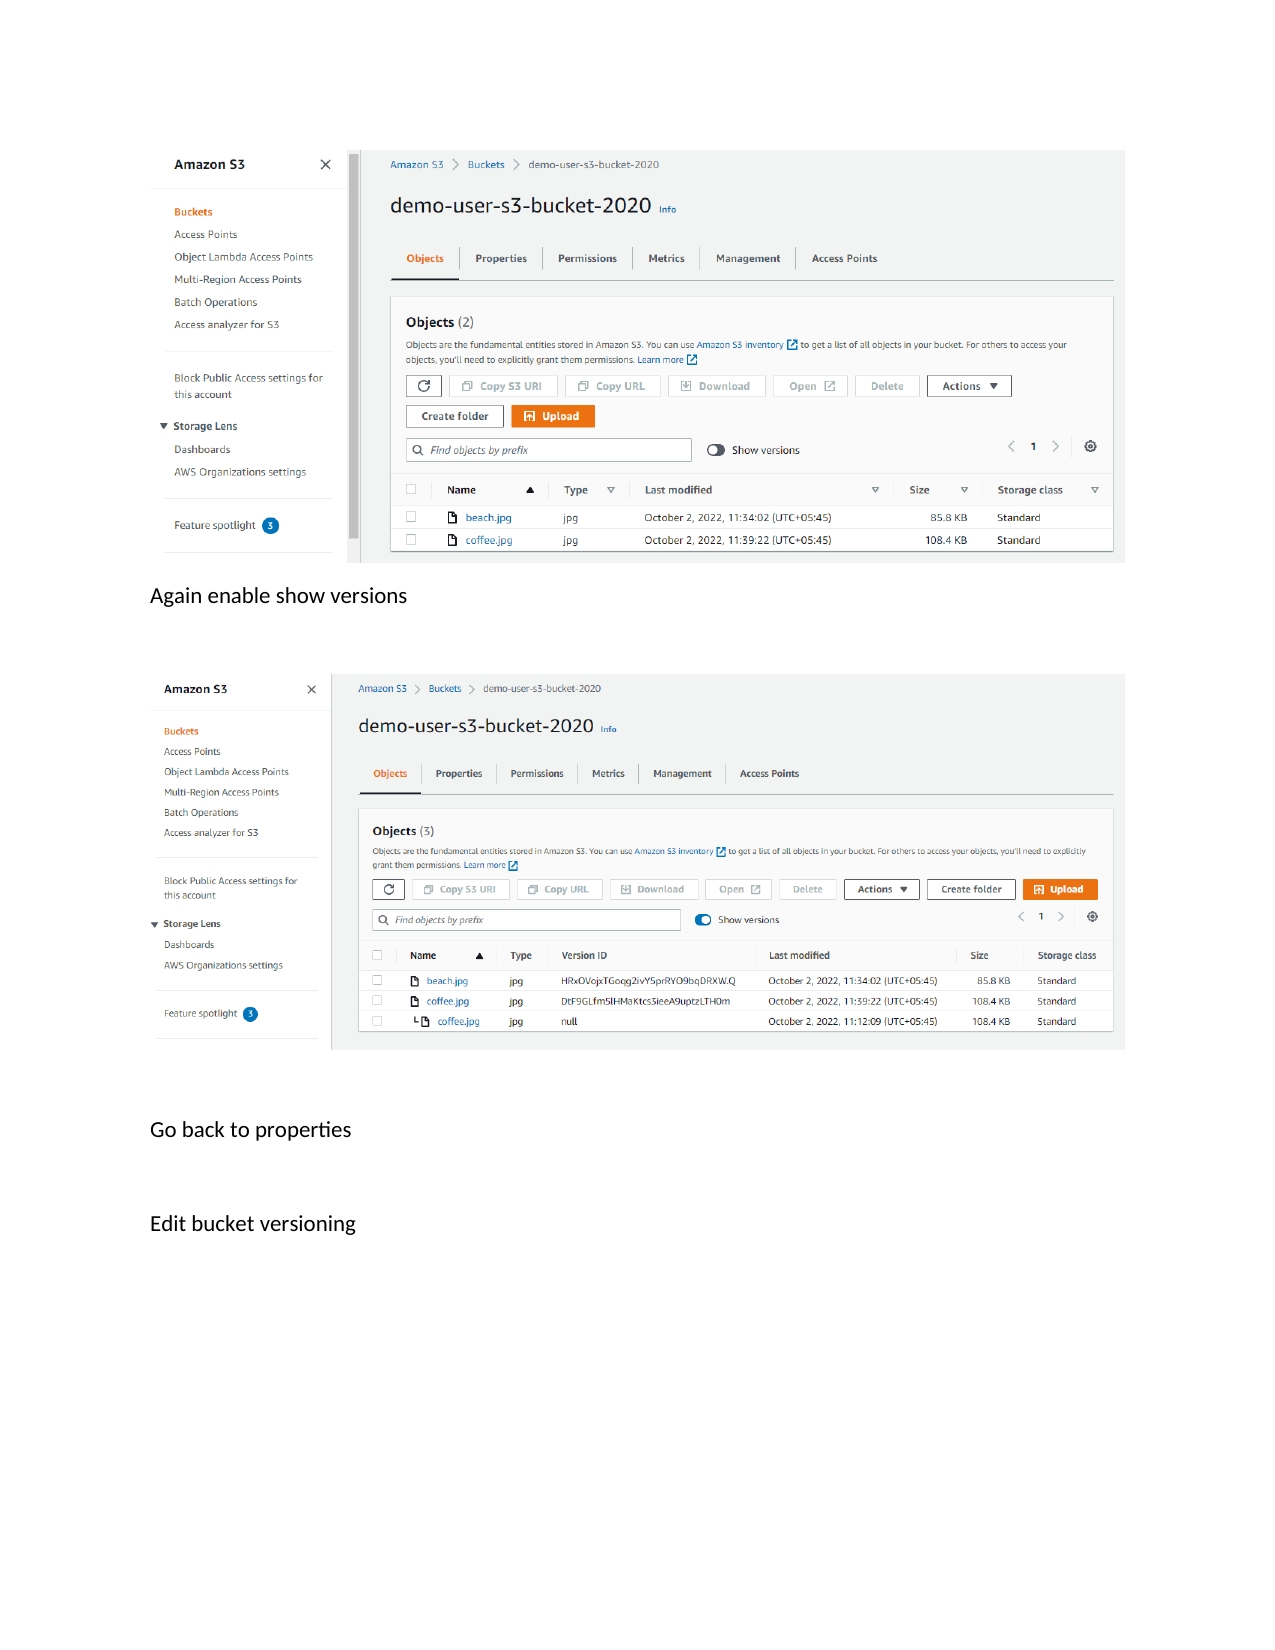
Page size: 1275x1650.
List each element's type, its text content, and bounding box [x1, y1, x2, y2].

text Go back to properties [150, 1116, 1125, 1143]
picture [150, 150, 1125, 563]
picture [150, 674, 1125, 1050]
text Edit bucket versioning [150, 1209, 1125, 1237]
text Again enable show versions [150, 581, 1125, 609]
